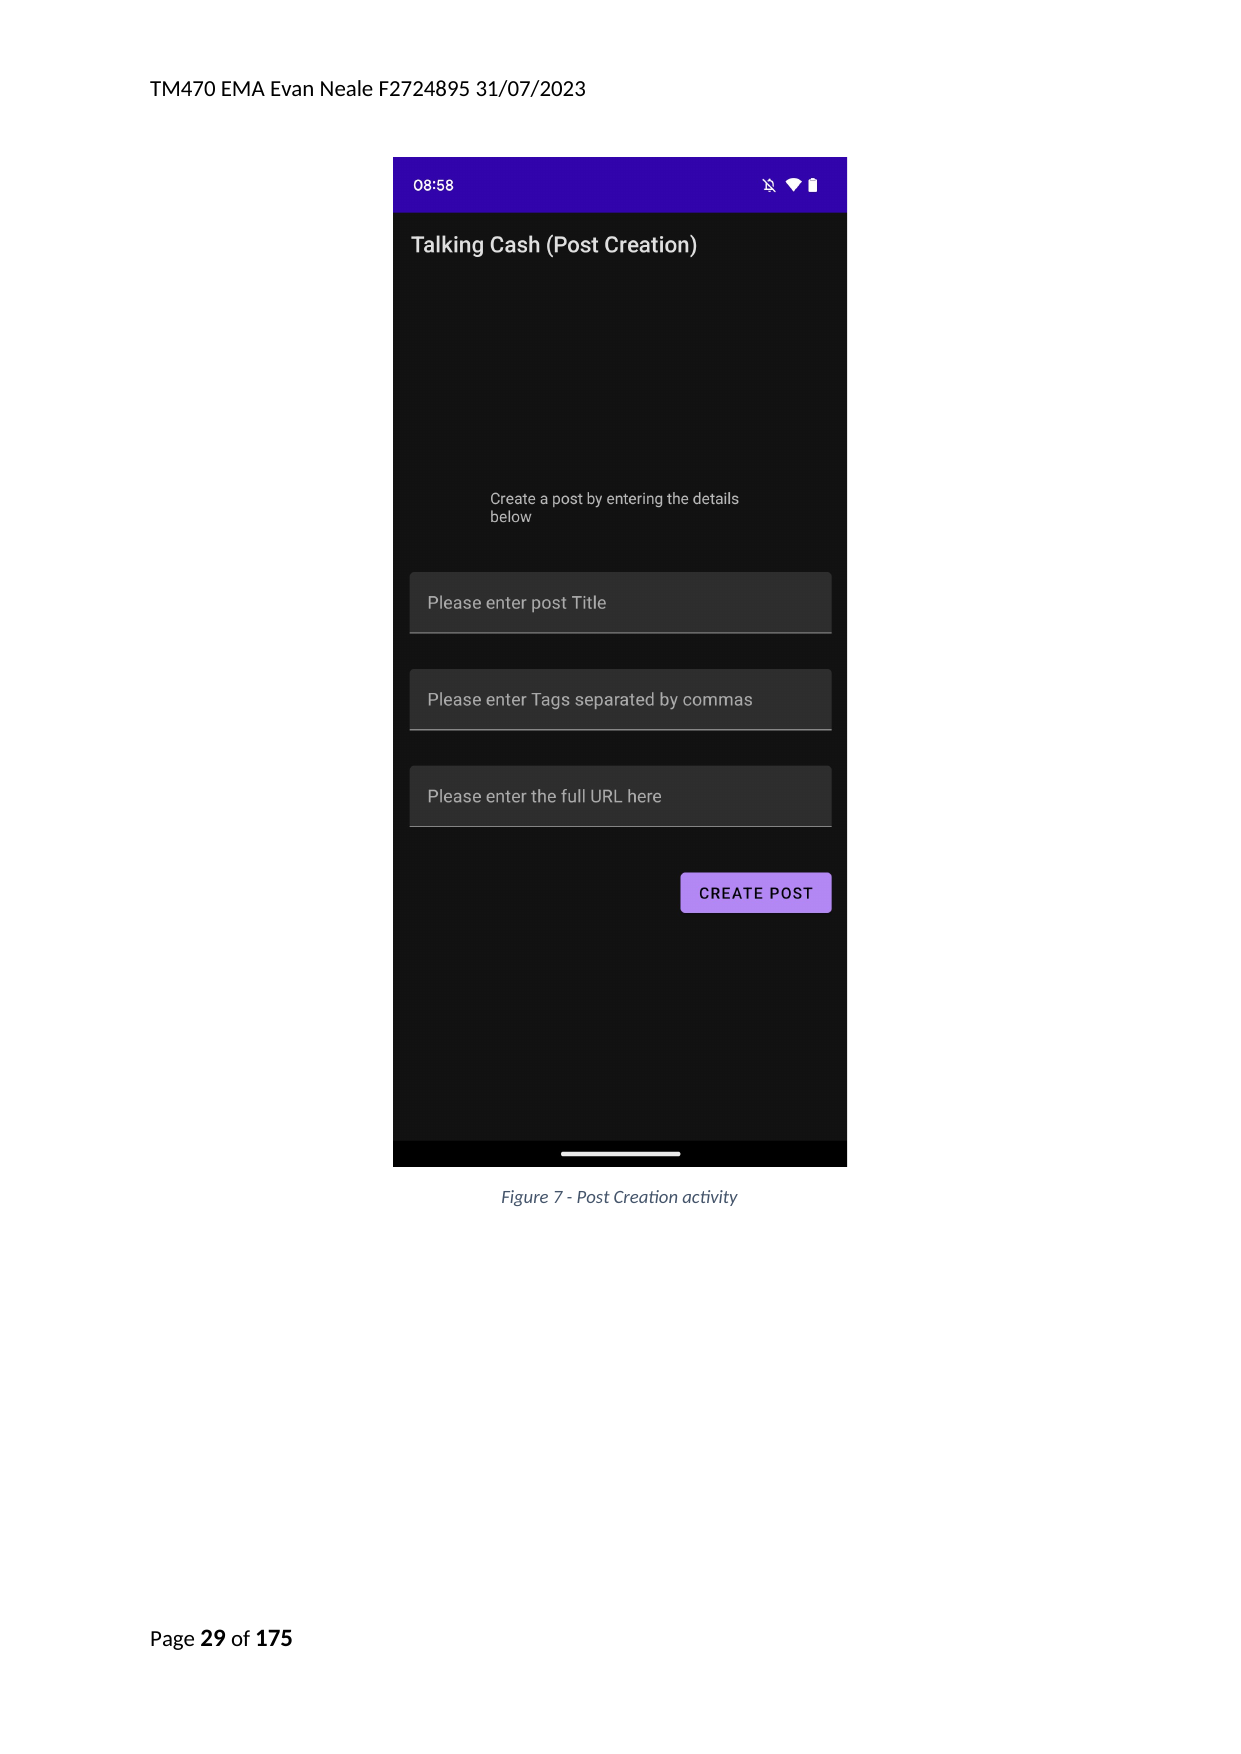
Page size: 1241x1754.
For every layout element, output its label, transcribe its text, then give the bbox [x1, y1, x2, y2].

text Figure 7 - Post Creation activity [150, 1185, 1090, 1208]
picture [393, 157, 848, 1167]
